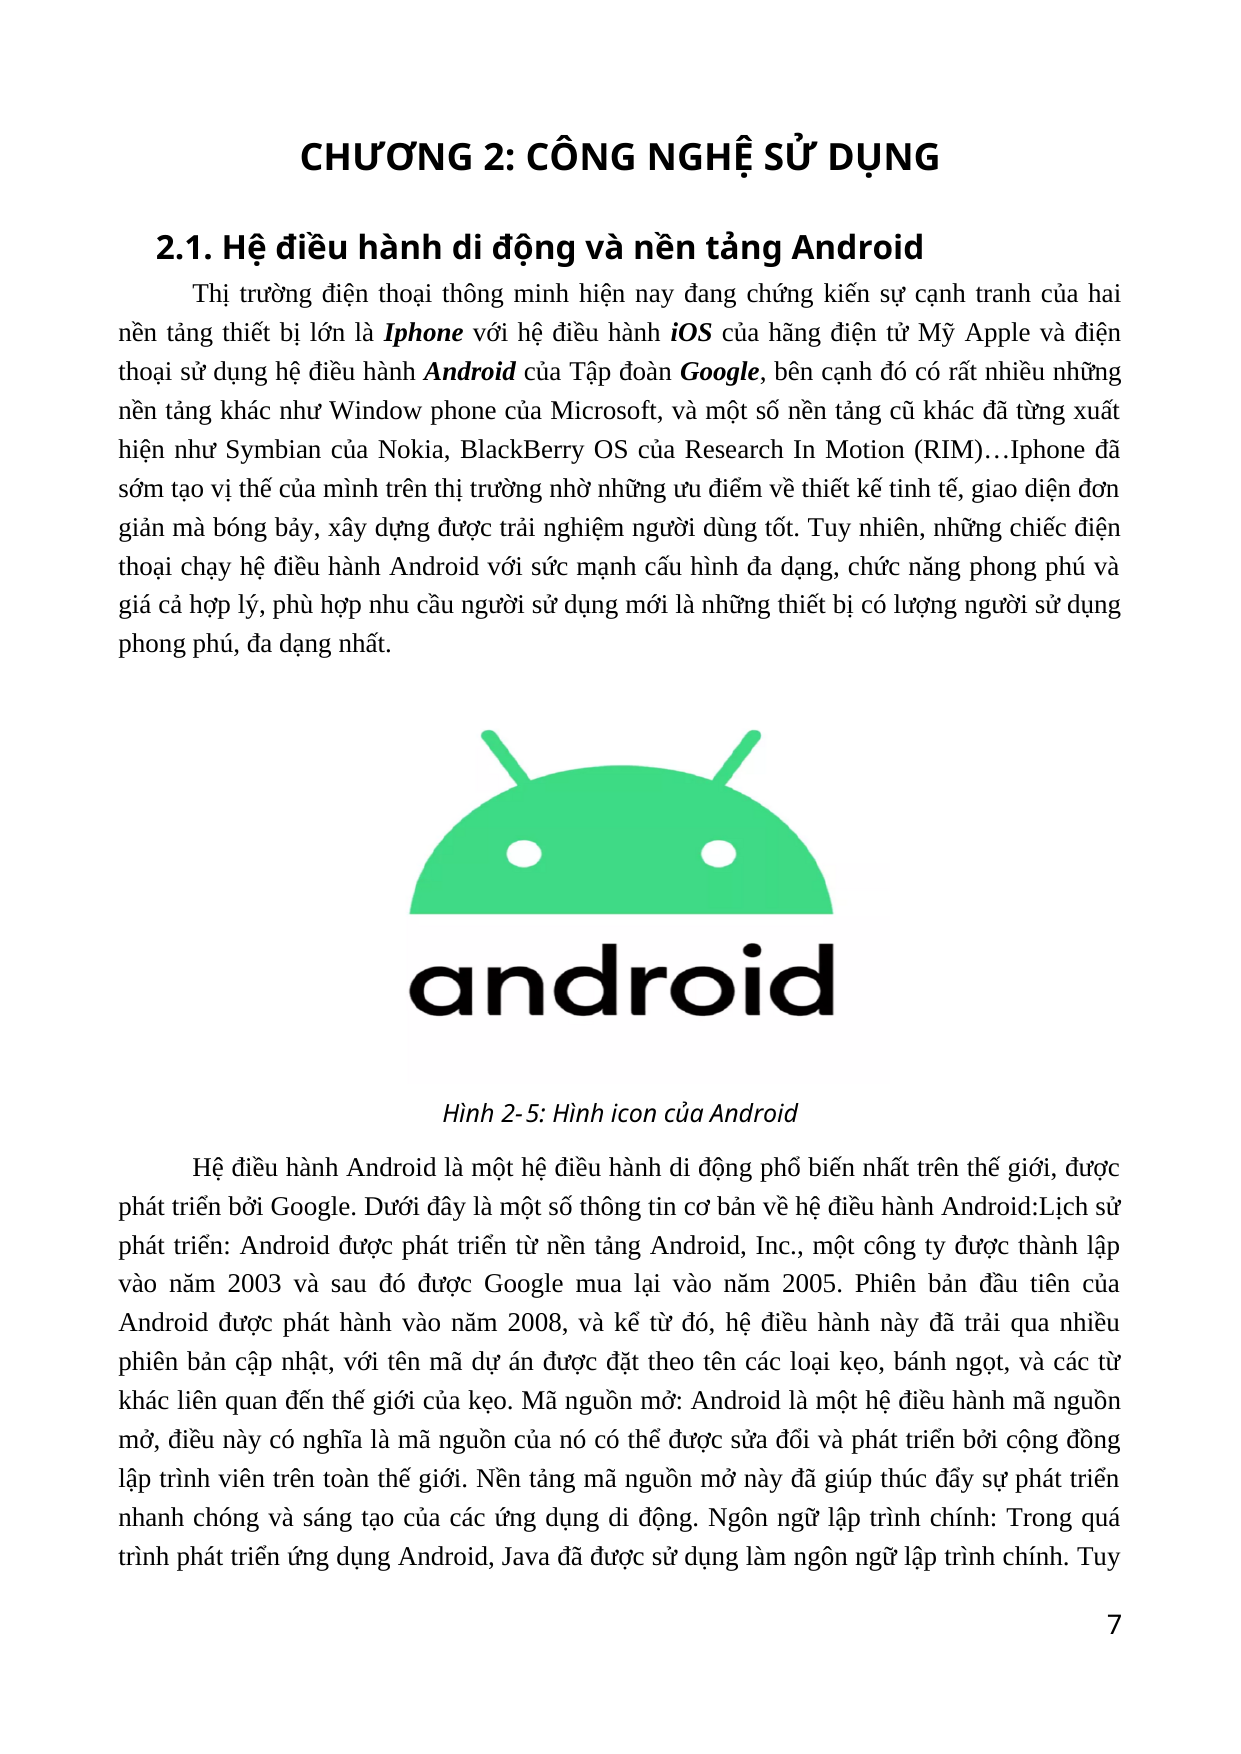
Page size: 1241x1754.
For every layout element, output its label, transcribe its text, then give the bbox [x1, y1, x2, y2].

subtitle Hệ điều hành di động và nền tảng Android [156, 224, 1122, 269]
subtitle CÔNG NGHỆ SỬ DỤNG [118, 131, 1122, 182]
text Thị trường điện thoại thông minh hiện nay đang chứng kiến sự cạnh tranh của hai nền tảng thiết bị lớn là Iphone với hệ điều hành iOS của hãng điện tử Mỹ Apple và điện thoại sử dụng hệ điều hành Android của Tập đoàn Google, bên cạnh đó có rất nhiều những nền tảng khác như Window phone của Microsoft, và một số nền tảng cũ khác đã từng xuất hiện như Symbian của Nokia, BlackBerry OS của Research In Motion (RIM)…Iphone đã sớm tạo vị thế của mình trên thị trường nhờ những ưu điểm về thiết kế tinh tế, giao diện đơn giản mà bóng bảy, xây dựng được trải nghiệm người dùng tốt. Tuy nhiên, những chiếc điện thoại chạy hệ điều hành Android với sức mạnh cấu hình đa dạng, chức năng phong phú và giá cả hợp lý, phù hợp nhu cầu người sử dụng mới là những thiết bị có lượng người sử dụng phong phú, đa dạng nhất. [118, 278, 1122, 658]
picture [350, 666, 890, 1084]
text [118, 1151, 1122, 1571]
